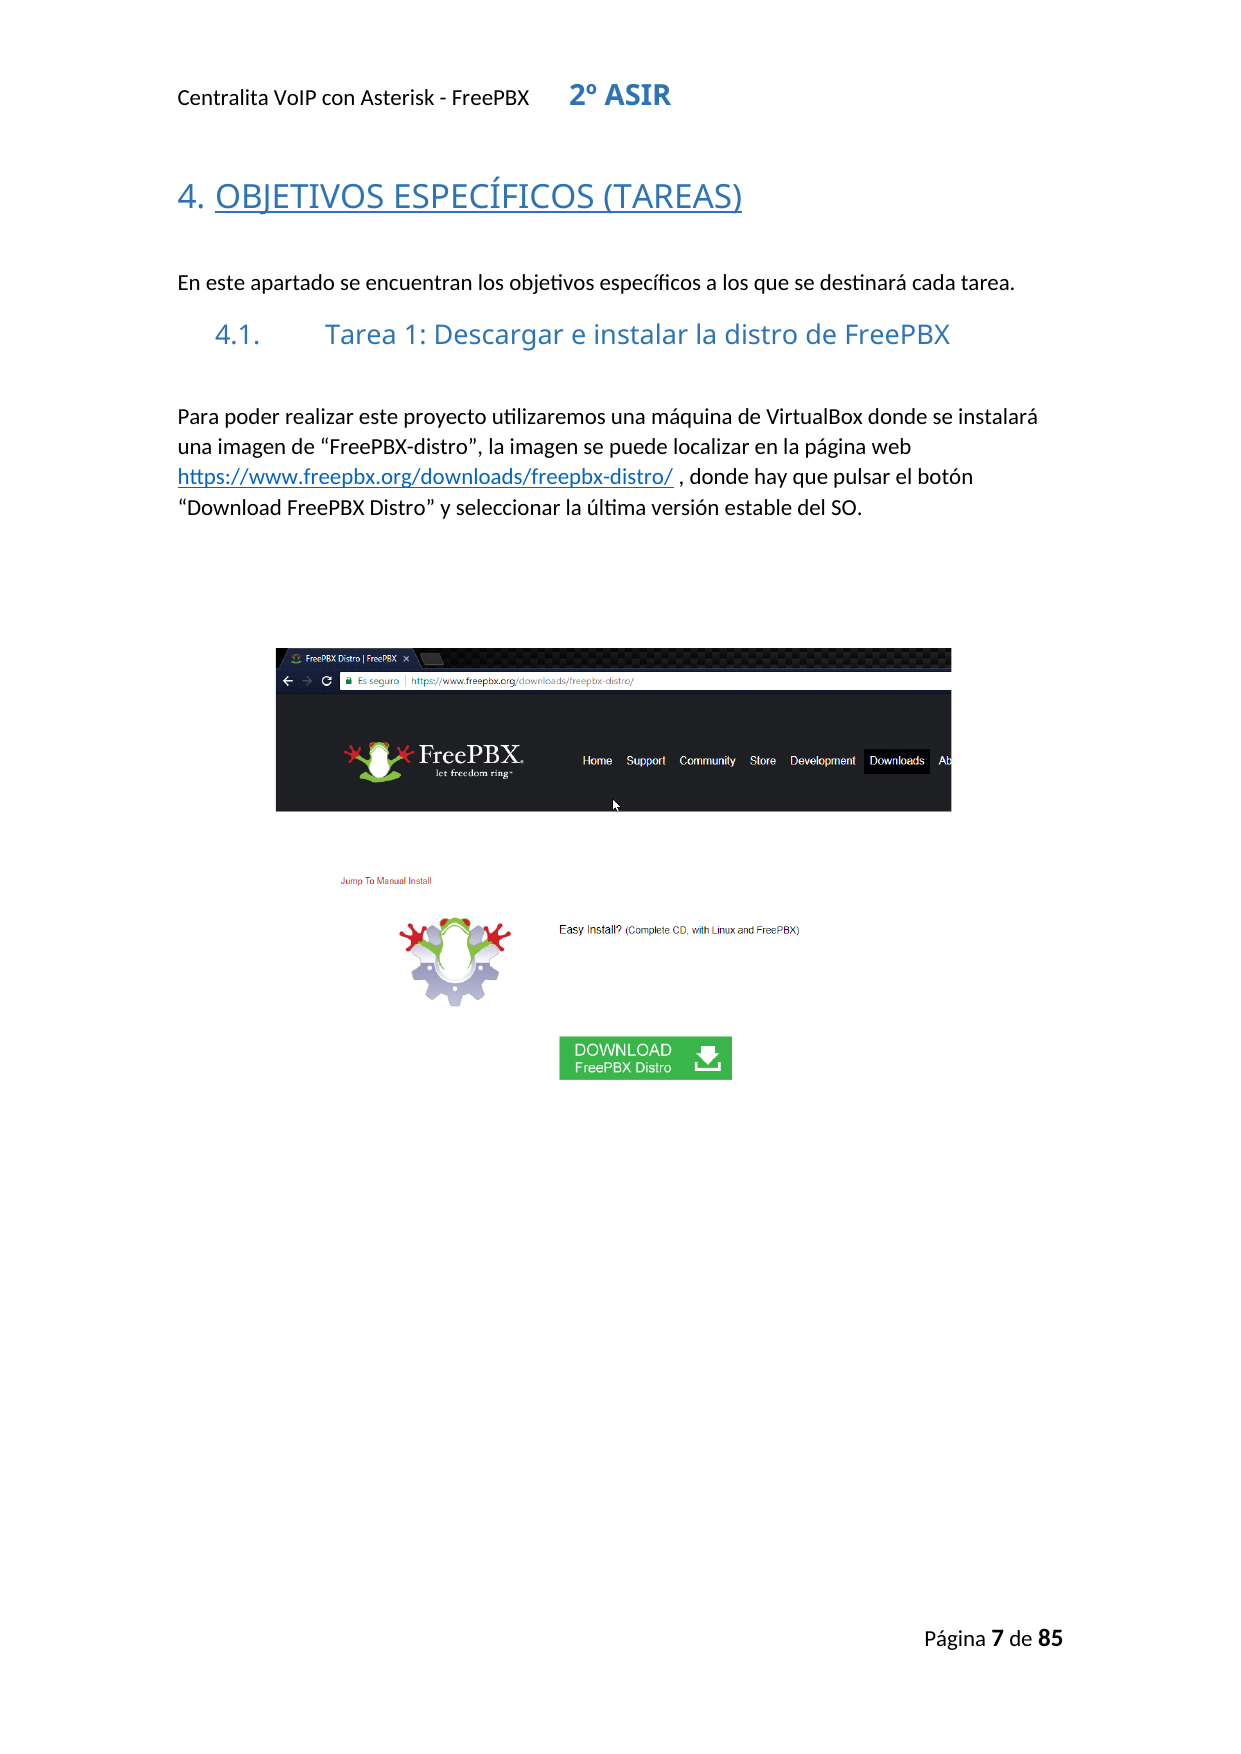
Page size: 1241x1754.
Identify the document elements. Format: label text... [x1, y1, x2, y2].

subtitle Tarea 1: Descargar e instalar la distro de FreePBX [215, 315, 1063, 352]
text Para poder realizar este proyecto utilizaremos una máquina de VirtualBox donde se instalará una imagen de “FreePBX-distro”, la imagen se puede localizar en la página web https://www.freepbx.org/downloads/freepbx-distro/ , donde hay que pulsar el botón “Download FreePBX Distro” y seleccionar la última versión estable del SO. [177, 402, 1063, 521]
text En este apartado se encuentran los objetivos específicos a los que se destinará cada tarea. [177, 268, 1063, 296]
picture [275, 648, 952, 1097]
subtitle OBJETIVOS ESPECÍFICOS (Tareas) [177, 173, 1063, 218]
